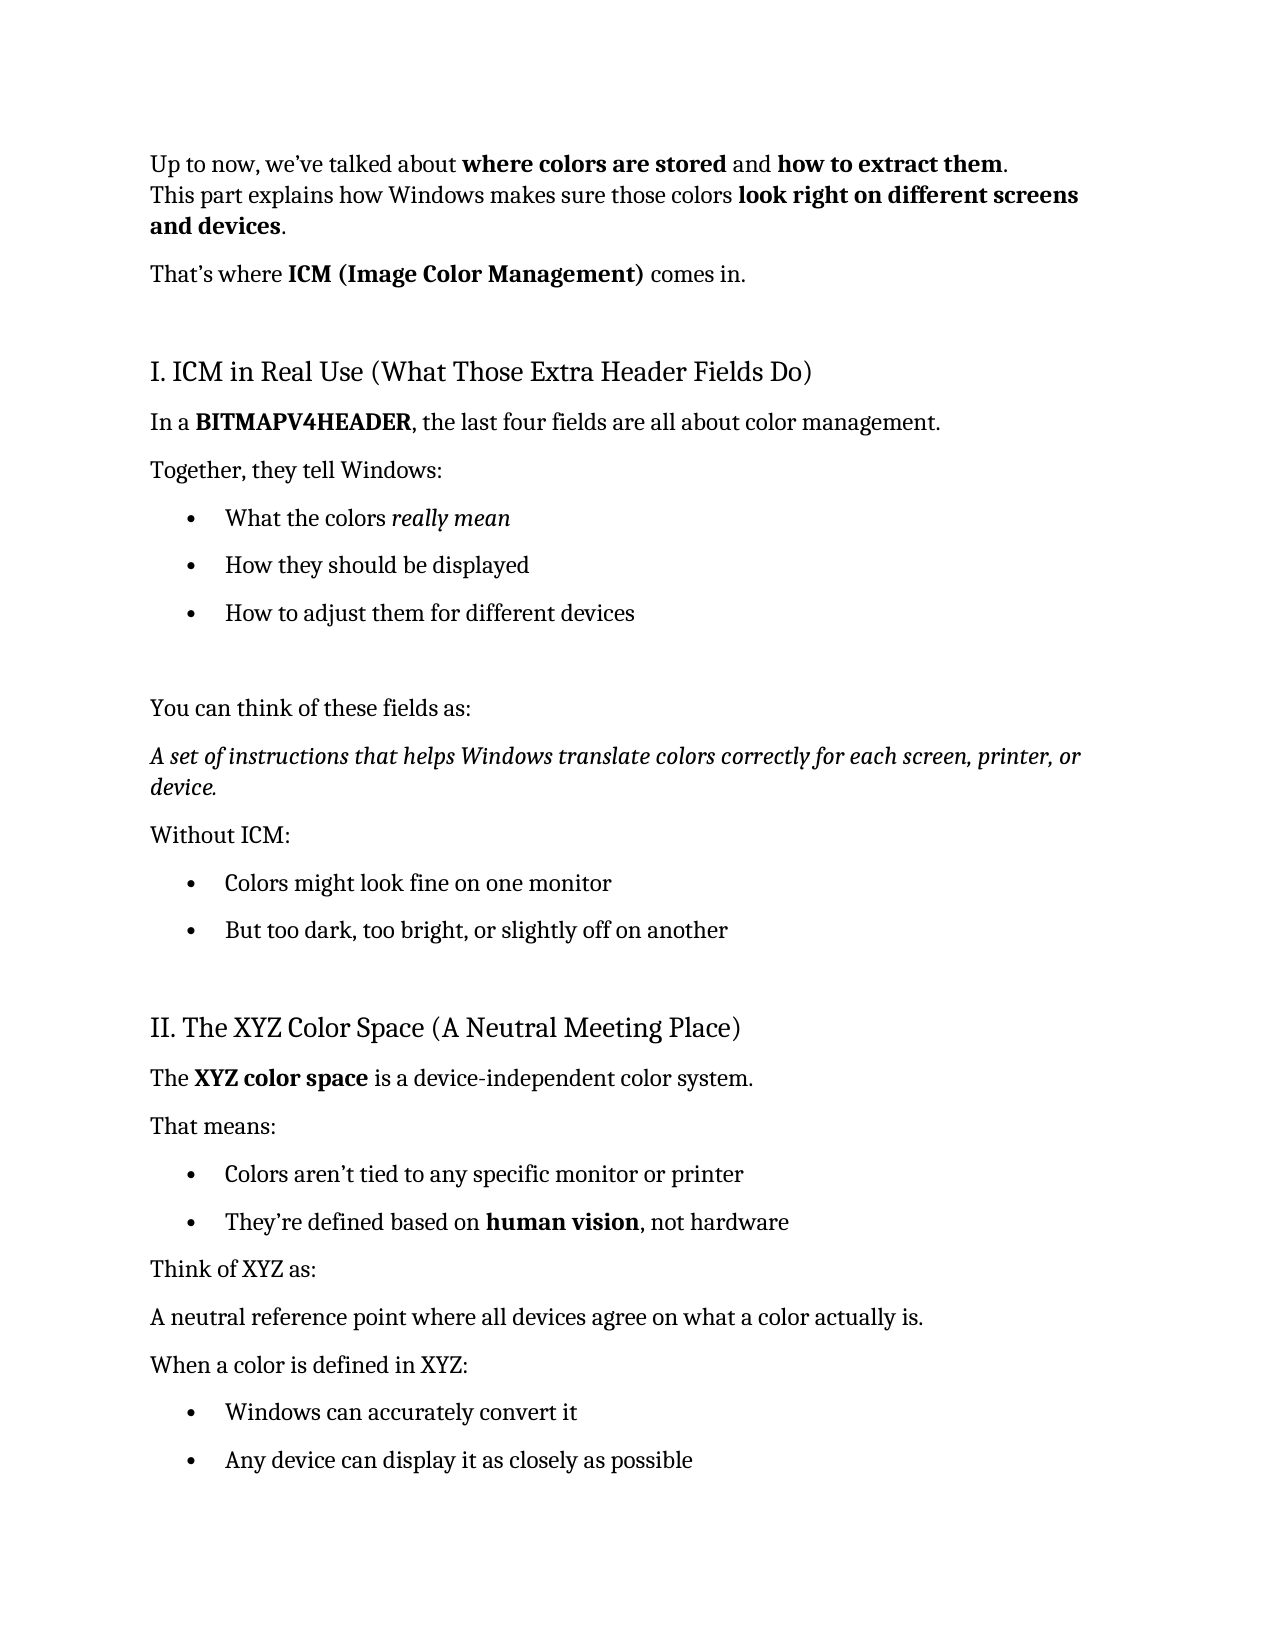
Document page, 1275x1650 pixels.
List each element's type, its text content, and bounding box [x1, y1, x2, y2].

text In a BITMAPV4HEADER, the last four fields are all about color management. [150, 408, 1125, 437]
text Together, they tell Windows: [150, 456, 1125, 484]
list How to adjust them for different devices [187, 599, 1125, 628]
text Up to now, we’ve talked about where colors are stored and how to extract them. This part explains how Windows makes sure those colors look right on different screens and devices. [150, 150, 1125, 241]
text You can think of these fields as: [150, 694, 1125, 723]
list Windows can accurately convert it [187, 1398, 1125, 1427]
text II. The XYZ Color Space (A Neutral Meeting Place) [150, 1012, 1125, 1045]
text That means: [150, 1112, 1125, 1141]
text When a color is defined in XYZ: [150, 1351, 1125, 1379]
list What the colors really mean [187, 503, 1125, 532]
text A neutral reference point where all devices agree on what a color actually is. [150, 1303, 1125, 1332]
list How they should be displayed [187, 551, 1125, 580]
text A set of instructions that helps Windows translate colors correctly for each screen, printer, or device. [150, 742, 1125, 802]
list Colors aren’t tied to any specific monitor or printer [187, 1160, 1125, 1188]
list Colors might look fine on one monitor [187, 868, 1125, 897]
text I. ICM in Real Use (What Those Extra Header Fields Do) [150, 355, 1125, 389]
list They’re defined based on human vision, not hardware [187, 1207, 1125, 1236]
text That’s where ICM (Image Color Management) comes in. [150, 260, 1125, 288]
list Any device can display it as closely as possible [187, 1446, 1125, 1475]
text Think of XYZ as: [150, 1255, 1125, 1284]
text Without ICM: [150, 821, 1125, 849]
list But too dark, too bright, or slightly off on another [187, 916, 1125, 945]
text The XYZ color space is a device-independent color system. [150, 1064, 1125, 1093]
